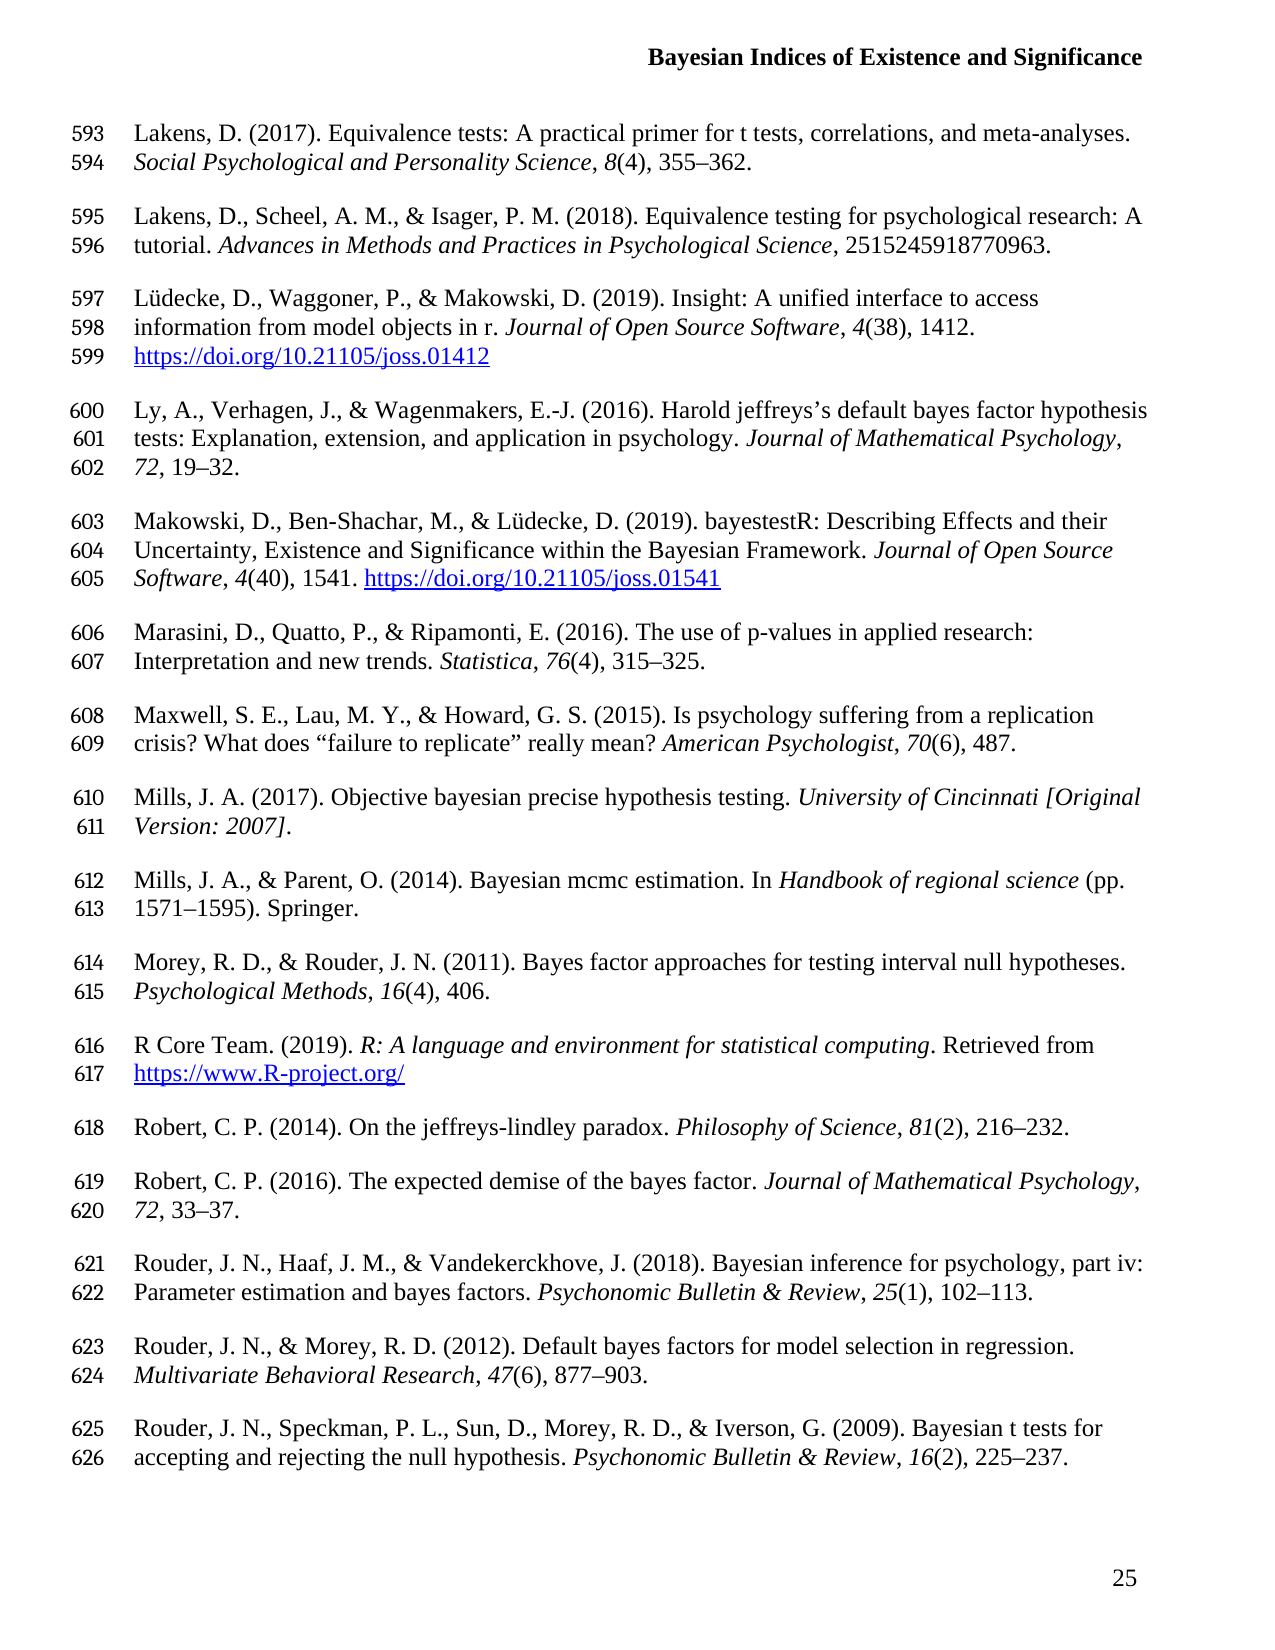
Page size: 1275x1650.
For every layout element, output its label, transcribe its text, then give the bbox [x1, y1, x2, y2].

text Marasini, D., Quatto, P., & Ripamonti, E. (2016). The use of p-values in applied research: Interpretation and new trends. Statistica, 76(4), 315–325. [133, 617, 1152, 675]
text Rouder, J. N., & Morey, R. D. (2012). Default bayes factors for model selection in regression. Multivariate Behavioral Research, 47(6), 877–903. [133, 1331, 1152, 1388]
text Rouder, J. N., Speckman, P. L., Sun, D., Morey, R. D., & Iverson, G. (2009). Bayesian t tests for accepting and rejecting the null hypothesis. Psychonomic Bulletin & Review, 16(2), 225–237. [133, 1413, 1152, 1471]
text Robert, C. P. (2014). On the jeffreys-lindley paradox. Philosophy of Science, 81(2), 216–232. [133, 1112, 1152, 1141]
text Lakens, D., Scheel, A. M., & Isager, P. M. (2018). Equivalence testing for psychological research: A tutorial. Advances in Methods and Practices in Psychological Science, 2515245918770963. [133, 201, 1152, 258]
text Mills, J. A. (2017). Objective bayesian precise hypothesis testing. University of Cincinnati [Original Version: 2007]. [133, 782, 1152, 840]
text Ly, A., Verhagen, J., & Wagenmakers, E.-J. (2016). Harold jeffreys’s default bayes factor hypothesis tests: Explanation, extension, and application in psychology. Journal of Mathematical Psychology, 72, 19–32. [133, 395, 1152, 481]
text R Core Team. (2019). R: A language and environment for statistical computing. Retrieved from https://www.R-project.org/ [133, 1030, 1152, 1087]
text Mills, J. A., & Parent, O. (2014). Bayesian mcmc estimation. In Handbook of regional science (pp. 1571–1595). Springer. [133, 865, 1152, 922]
text Lakens, D. (2017). Equivalence tests: A practical primer for t tests, correlations, and meta-analyses. Social Psychological and Personality Science, 8(4), 355–362. [133, 118, 1152, 176]
text Morey, R. D., & Rouder, J. N. (2011). Bayes factor approaches for testing interval null hypotheses. Psychological Methods, 16(4), 406. [133, 947, 1152, 1005]
text Makowski, D., Ben-Shachar, M., & Lüdecke, D. (2019). bayestestR: Describing Effects and their Uncertainty, Existence and Significance within the Bayesian Framework. Journal of Open Source Software, 4(40), 1541. https://doi.org/10.21105/joss.01541 [133, 506, 1152, 592]
text Maxwell, S. E., Lau, M. Y., & Howard, G. S. (2015). Is psychology suffering from a replication crisis? What does “failure to replicate” really mean? American Psychologist, 70(6), 487. [133, 700, 1152, 757]
text Robert, C. P. (2016). The expected demise of the bayes factor. Journal of Mathematical Psychology, 72, 33–37. [133, 1166, 1152, 1223]
text Lüdecke, D., Waggoner, P., & Makowski, D. (2019). Insight: A unified interface to access information from model objects in r. Journal of Open Source Software, 4(38), 1412. https://doi.org/10.21105/joss.01412 [133, 283, 1152, 370]
text Rouder, J. N., Haaf, J. M., & Vandekerckhove, J. (2018). Bayesian inference for psychology, part iv: Parameter estimation and bayes factors. Psychonomic Bulletin & Review, 25(1), 102–113. [133, 1248, 1152, 1306]
